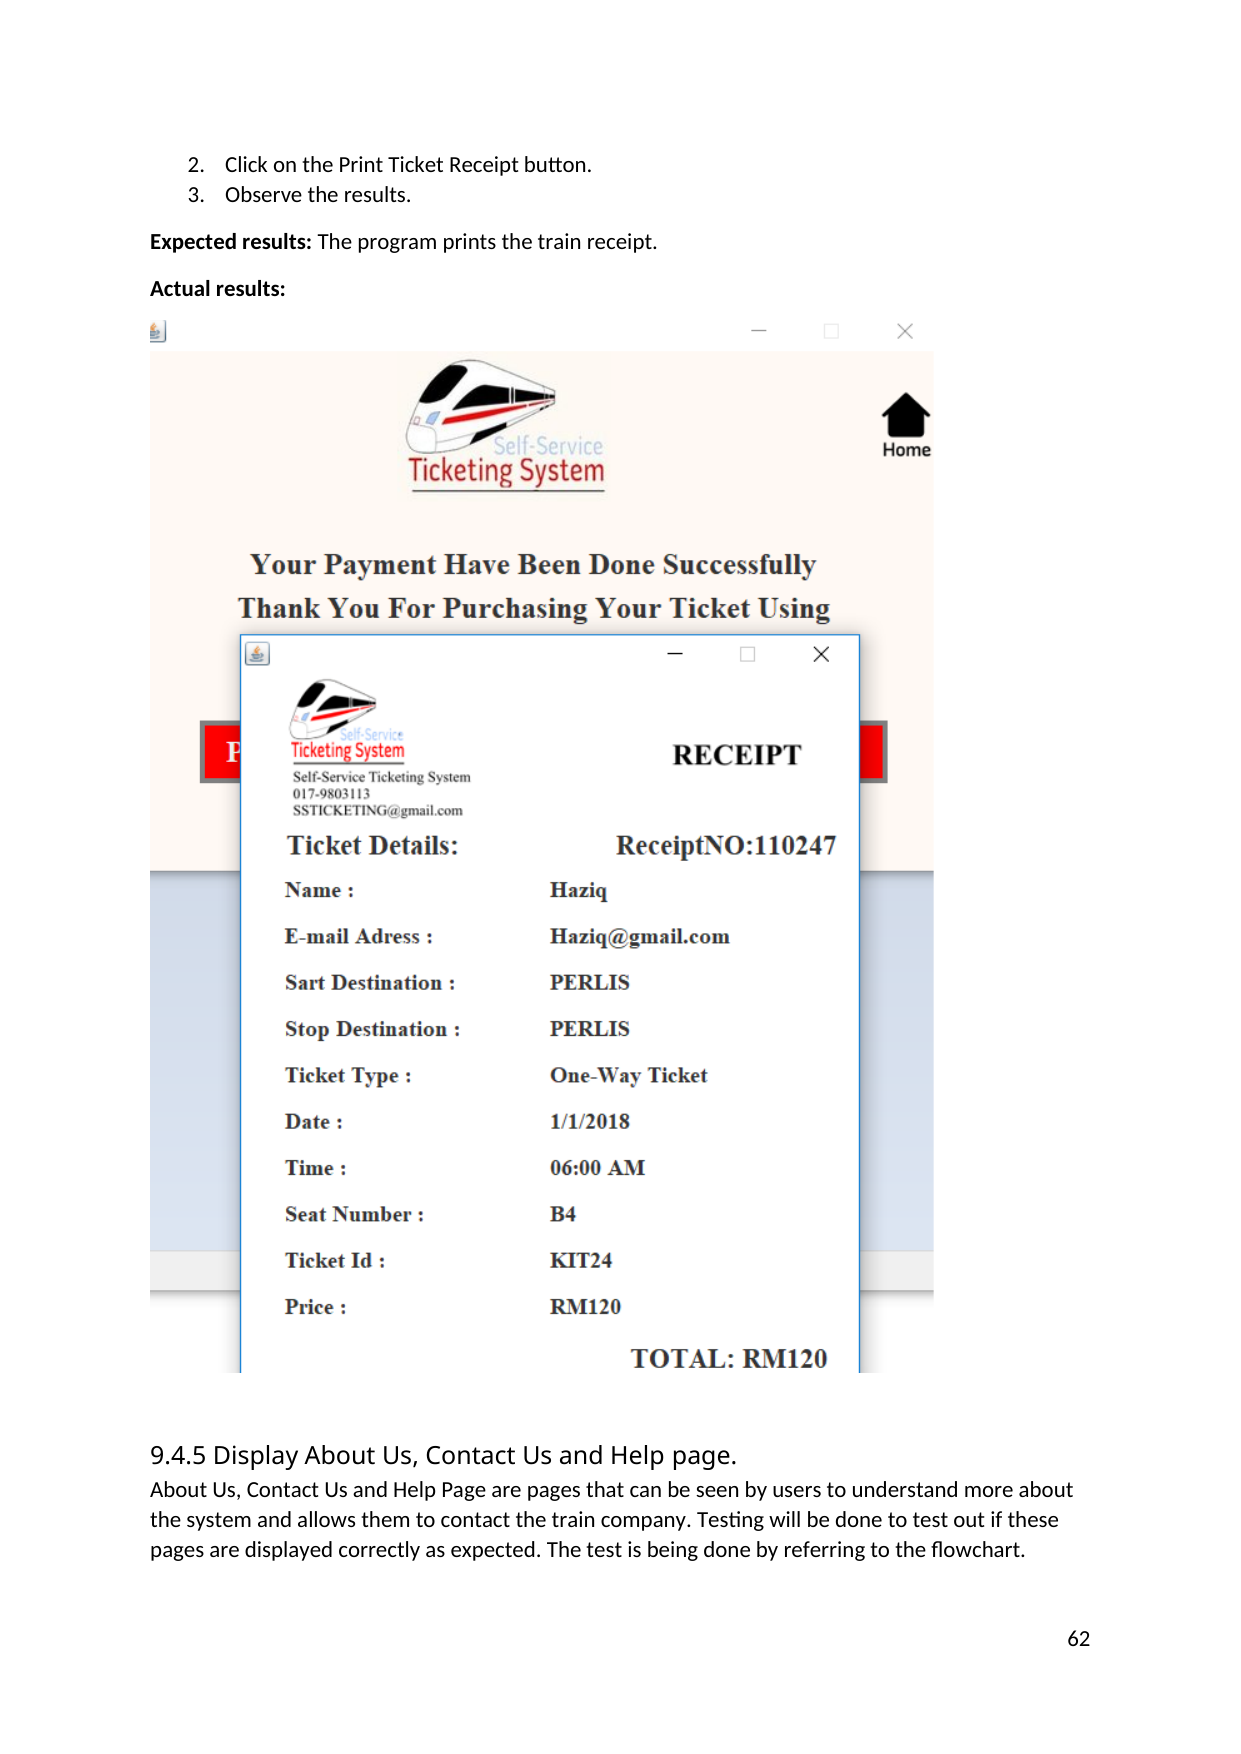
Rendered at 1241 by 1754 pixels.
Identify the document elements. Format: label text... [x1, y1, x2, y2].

text About Us, Contact Us and Help Page are pages that can be seen by users to understand more about the system and allows them to contact the train company. Testing will be done to test out if these pages are displayed correctly as expected. The test is being done by referring to the flowchart. [150, 1475, 1090, 1563]
subtitle 9.4.5 Display About Us, Contact Us and Help page. [150, 1438, 1090, 1472]
text Actual results: [150, 274, 1090, 302]
list Observe the results. [187, 180, 1090, 208]
picture [150, 320, 934, 1373]
text Expected results: The program prints the train receipt. [150, 227, 1090, 255]
list Click on the Print Ticket Receipt button. [187, 150, 1090, 178]
